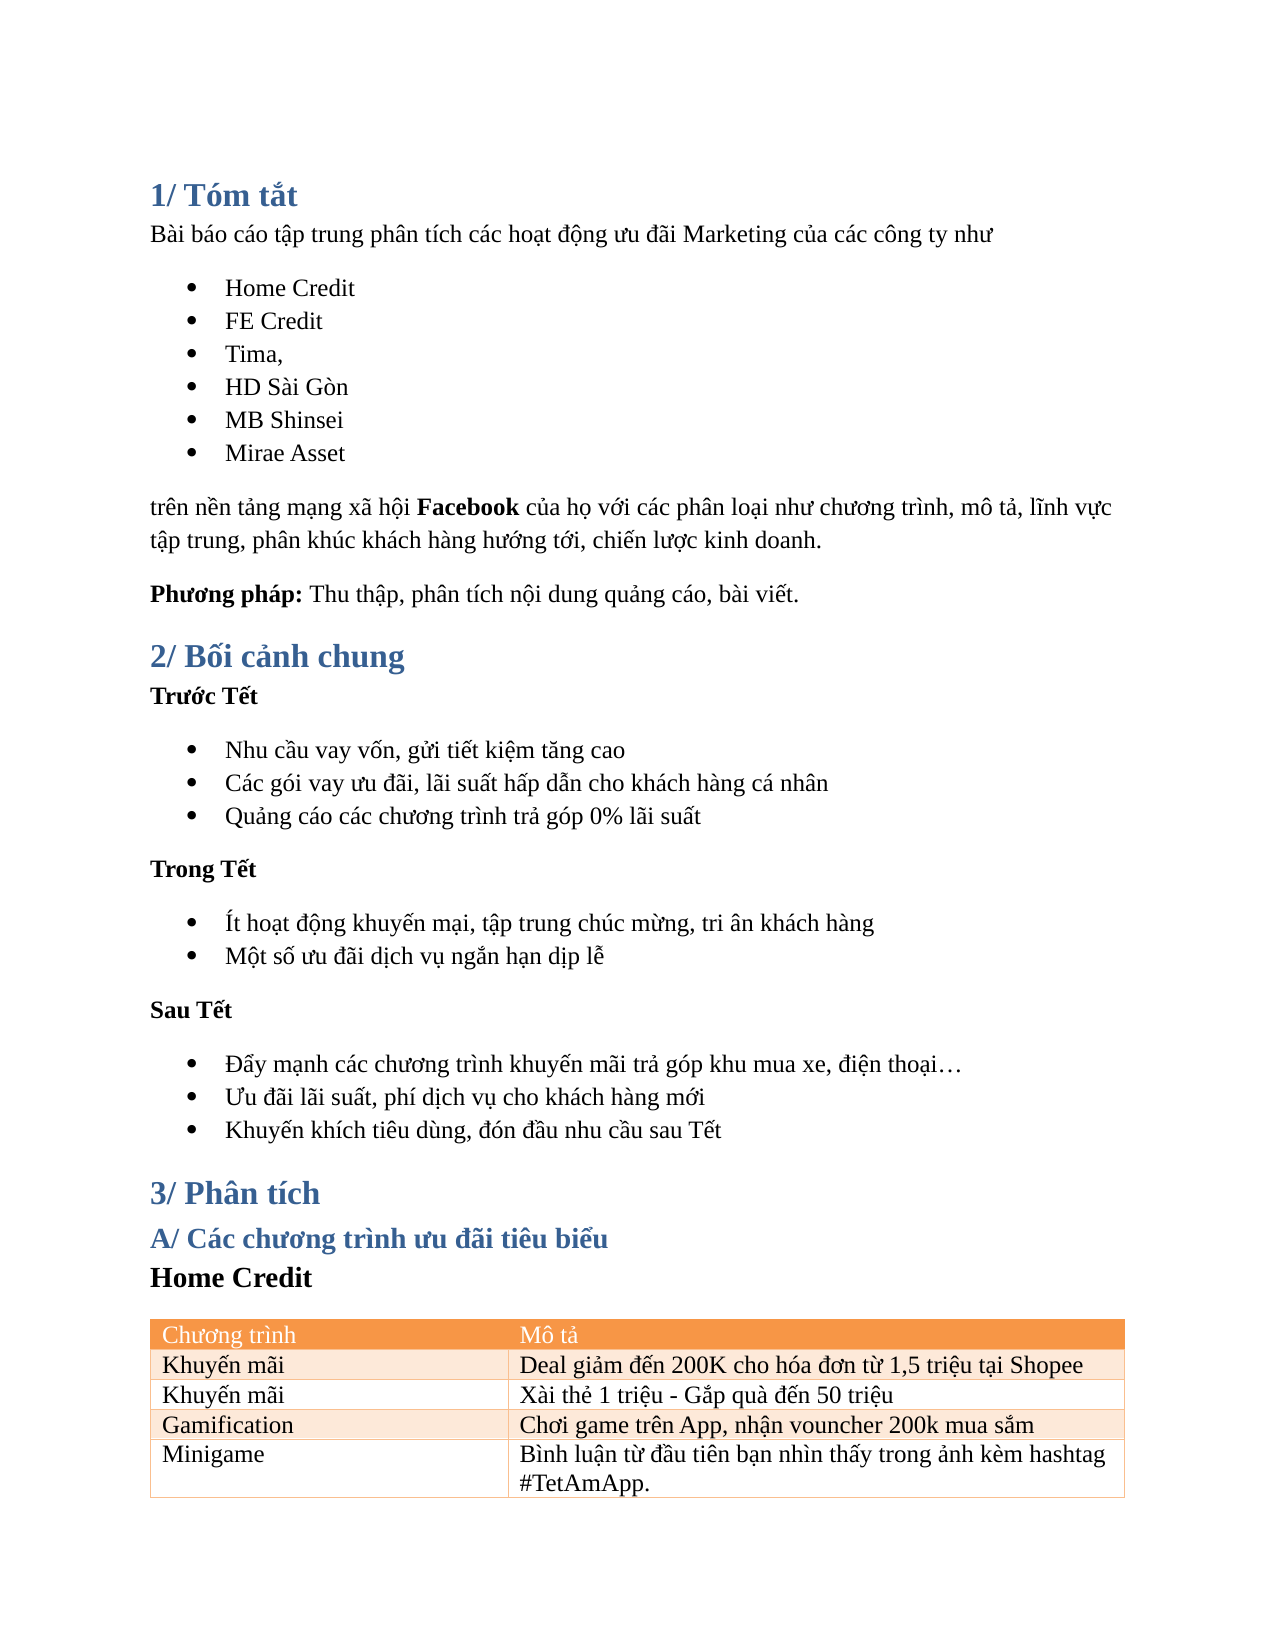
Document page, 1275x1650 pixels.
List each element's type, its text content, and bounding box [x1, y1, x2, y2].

list Các gói vay ưu đãi, lãi suất hấp dẫn cho khách hàng cá nhân [187, 768, 1125, 796]
list Nhu cầu vay vốn, gửi tiết kiệm tăng cao [187, 735, 1125, 763]
text Home Credit [150, 1260, 1125, 1293]
text trên nền tảng mạng xã hội Facebook của họ với các phân loại như chương trình, mô tả, lĩnh vực tập trung, phân khúc khách hàng hướng tới, chiến lược kinh doanh. [150, 492, 1125, 554]
table_cell Chơi game trên App, nhận vouncher 200k mua sắm [509, 1410, 1124, 1438]
table_header Chương trình [151, 1320, 508, 1349]
text Phương pháp: Thu thập, phân tích nội dung quảng cáo, bài viết. [150, 579, 1125, 607]
subtitle A/ Các chương trình ưu đãi tiêu biểu [150, 1221, 1125, 1255]
list FE Credit [187, 306, 1125, 335]
list Ưu đãi lãi suất, phí dịch vụ cho khách hàng mới [187, 1082, 1125, 1111]
table_cell Khuyến mãi [151, 1350, 508, 1379]
table_cell Khuyến mãi [151, 1380, 508, 1409]
text Sau Tết [150, 995, 1125, 1024]
table_header Mô tả [509, 1320, 1124, 1349]
subtitle 2/ Bối cảnh chung [150, 637, 1125, 675]
list Một số ưu đãi dịch vụ ngắn hạn dịp lễ [187, 941, 1125, 970]
table_cell Bình luận từ đầu tiên bạn nhìn thấy trong ảnh kèm hashtag #TetAmApp. [509, 1440, 1124, 1497]
table_cell Xài thẻ 1 triệu - Gắp quà đến 50 triệu [509, 1380, 1124, 1409]
text Trước Tết [150, 681, 1125, 709]
list Đẩy mạnh các chương trình khuyến mãi trả góp khu mua xe, điện thoại… [187, 1049, 1125, 1078]
list Tima, [187, 339, 1125, 368]
table_cell Gamification [151, 1410, 508, 1438]
list HD Sài Gòn [187, 372, 1125, 401]
text Trong Tết [150, 854, 1125, 883]
subtitle 1/ Tóm tắt [150, 175, 1125, 213]
table_cell Minigame [151, 1440, 508, 1497]
list Mirae Asset [187, 438, 1125, 467]
list MB Shinsei [187, 405, 1125, 434]
list Quảng cáo các chương trình trả góp 0% lãi suất [187, 801, 1125, 829]
list Home Credit [187, 273, 1125, 302]
text Bài báo cáo tập trung phân tích các hoạt động ưu đãi Marketing của các công ty như [150, 219, 1125, 248]
table_cell Deal giảm đến 200K cho hóa đơn từ 1,5 triệu tại Shopee [509, 1350, 1124, 1379]
subtitle 3/ Phân tích [150, 1173, 1125, 1212]
list Ít hoạt động khuyến mại, tập trung chúc mừng, tri ân khách hàng [187, 908, 1125, 937]
list Khuyến khích tiêu dùng, đón đầu nhu cầu sau Tết [187, 1115, 1125, 1144]
